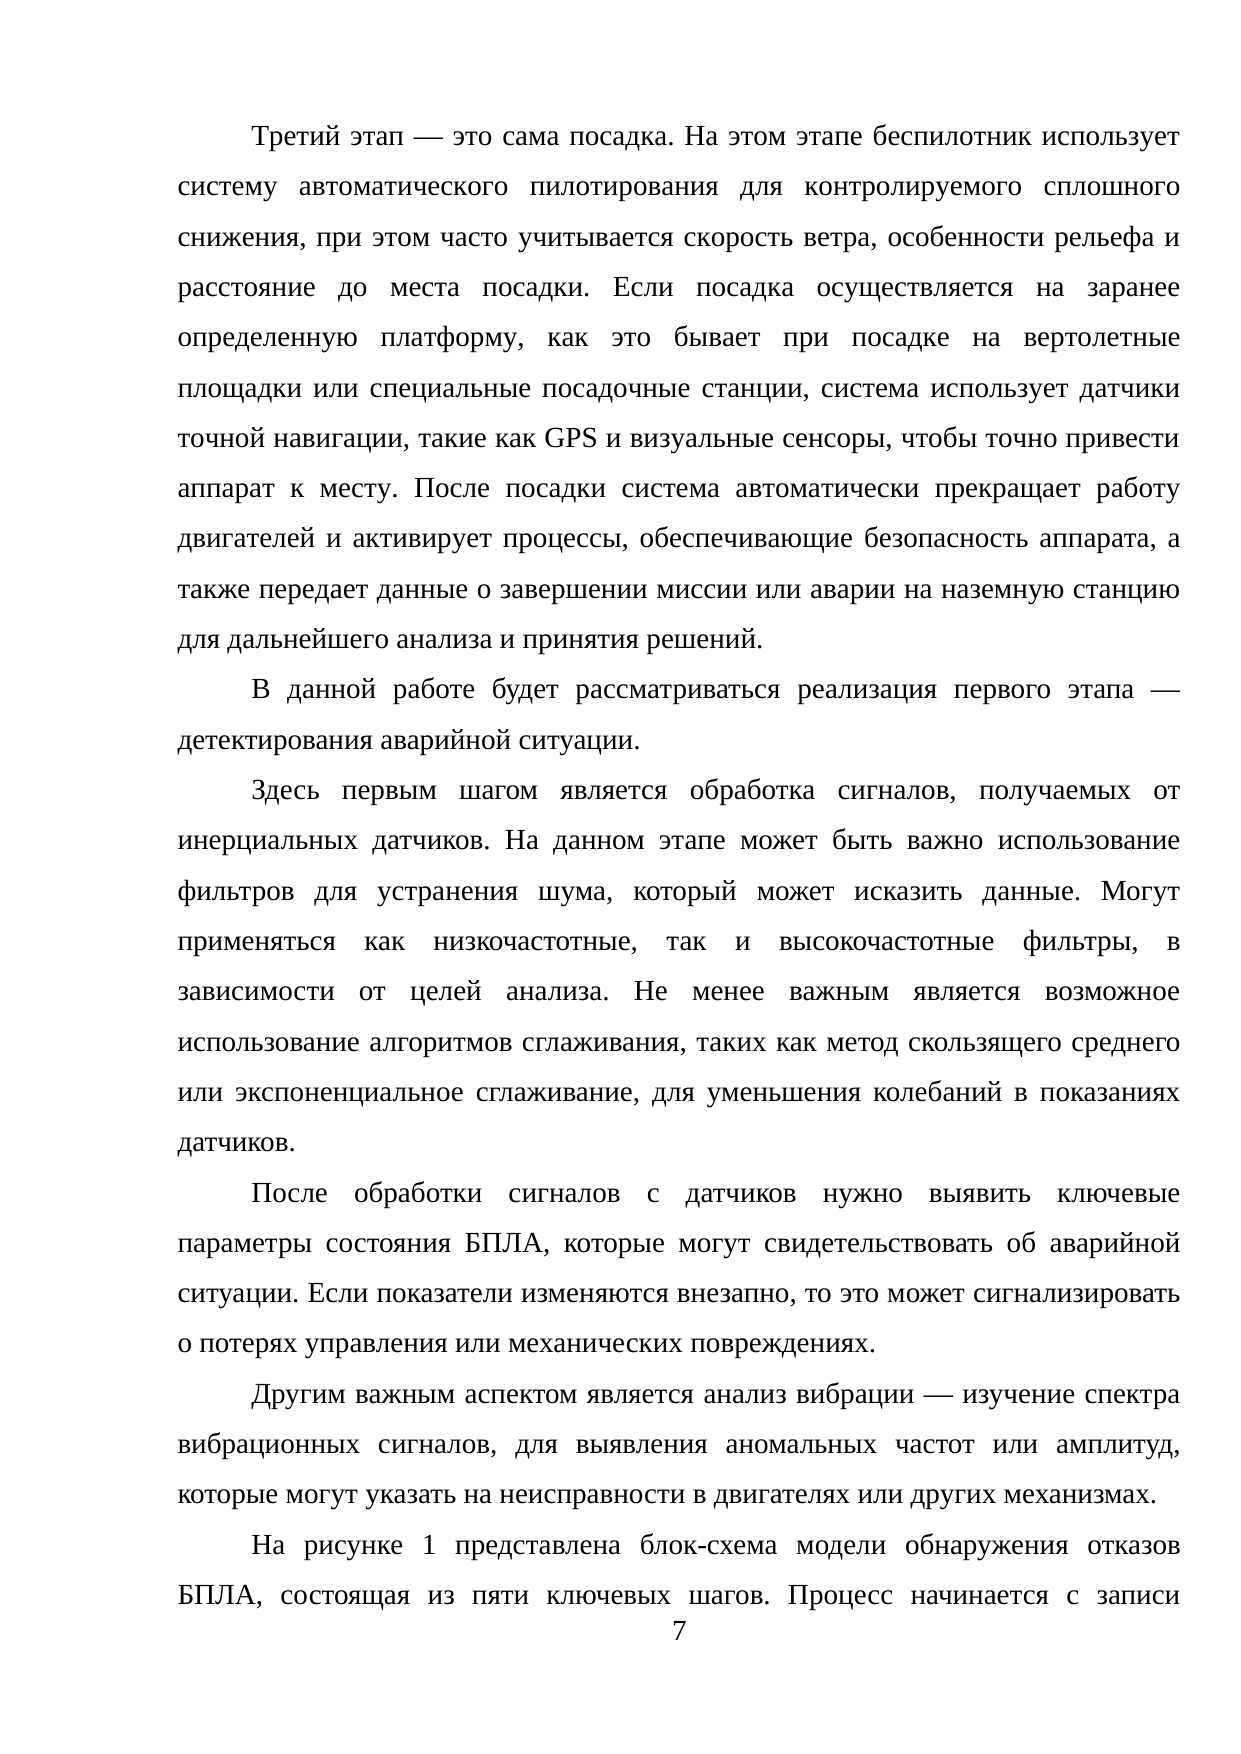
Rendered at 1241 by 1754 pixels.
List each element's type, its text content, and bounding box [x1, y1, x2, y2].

text После обработки сигналов с датчиков нужно выявить ключевые параметры состояния БПЛА, которые могут свидетельствовать об аварийной ситуации. Если показатели изменяются внезапно, то это может сигнализировать о потерях управления или механических повреждениях. [177, 1175, 1181, 1359]
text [177, 1527, 1181, 1611]
text Третий этап — это сама посадка. На этом этапе беспилотник использует систему автоматического пилотирования для контролируемого сплошного снижения, при этом часто учитывается скорость ветра, особенности рельефа и расстояние до места посадки. Если посадка осуществляется на заранее определенную платформу, как это бывает при посадке на вертолетные площадки или специальные посадочные станции, система использует датчики точной навигации, такие как GPS и визуальные сенсоры, чтобы точно привести аппарат к месту. После посадки система автоматически прекращает работу двигателей и активирует процессы, обеспечивающие безопасность аппарата, а также передает данные о завершении миссии или аварии на наземную станцию для дальнейшего анализа и принятия решений. [177, 118, 1181, 655]
text В данной работе будет рассматриваться реализация первого этапа — детектирования аварийной ситуации. [177, 672, 1181, 755]
text Другим важным аспектом является анализ вибрации — изучение спектра вибрационных сигналов, для выявления аномальных частот или амплитуд, которые могут указать на неисправности в двигателях или других механизмах. [177, 1376, 1181, 1510]
text Здесь первым шагом является обработка сигналов, получаемых от инерциальных датчиков. На данном этапе может быть важно использование фильтров для устранения шума, который может исказить данные. Могут применяться как низкочастотные, так и высокочастотные фильтры, в зависимости от целей анализа. Не менее важным является возможное использование алгоритмов сглаживания, таких как метод скользящего среднего или экспоненциальное сглаживание, для уменьшения колебаний в показаниях датчиков. [177, 772, 1181, 1158]
